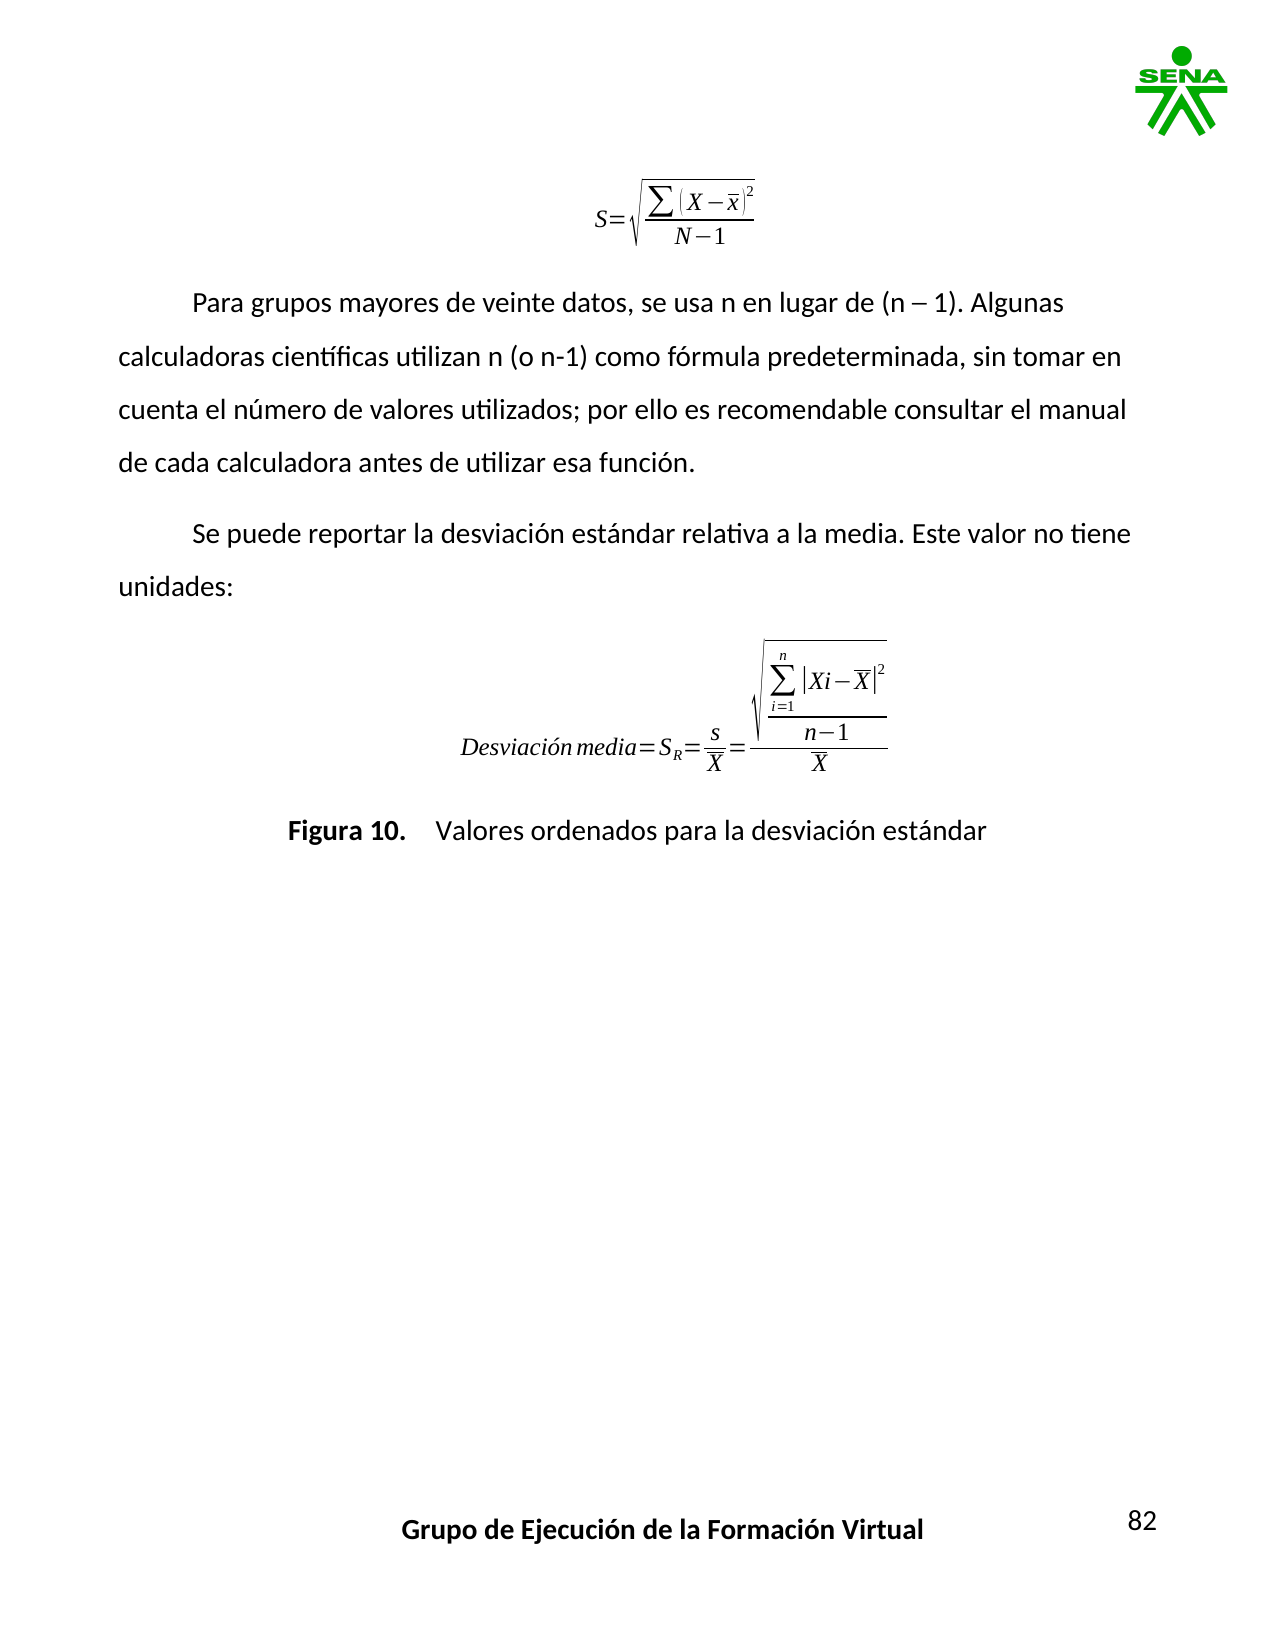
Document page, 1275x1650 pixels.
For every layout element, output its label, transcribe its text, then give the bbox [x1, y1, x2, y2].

text Se puede reportar la desviación estándar relativa a la media. Este valor no tiene unidades: [118, 515, 1157, 604]
text Para grupos mayores de veinte datos, se usa n en lugar de (n ─ 1). Algunas calculadoras científicas utilizan n (o n-1) como fórmula predeterminada, sin tomar en cuenta el número de valores utilizados; por ello es recomendable consultar el manual de cada calculadora antes de utilizar esa función. [118, 284, 1157, 480]
picture [1135, 46, 1228, 136]
text Valores ordenados para la desviación estándar [118, 812, 1157, 847]
